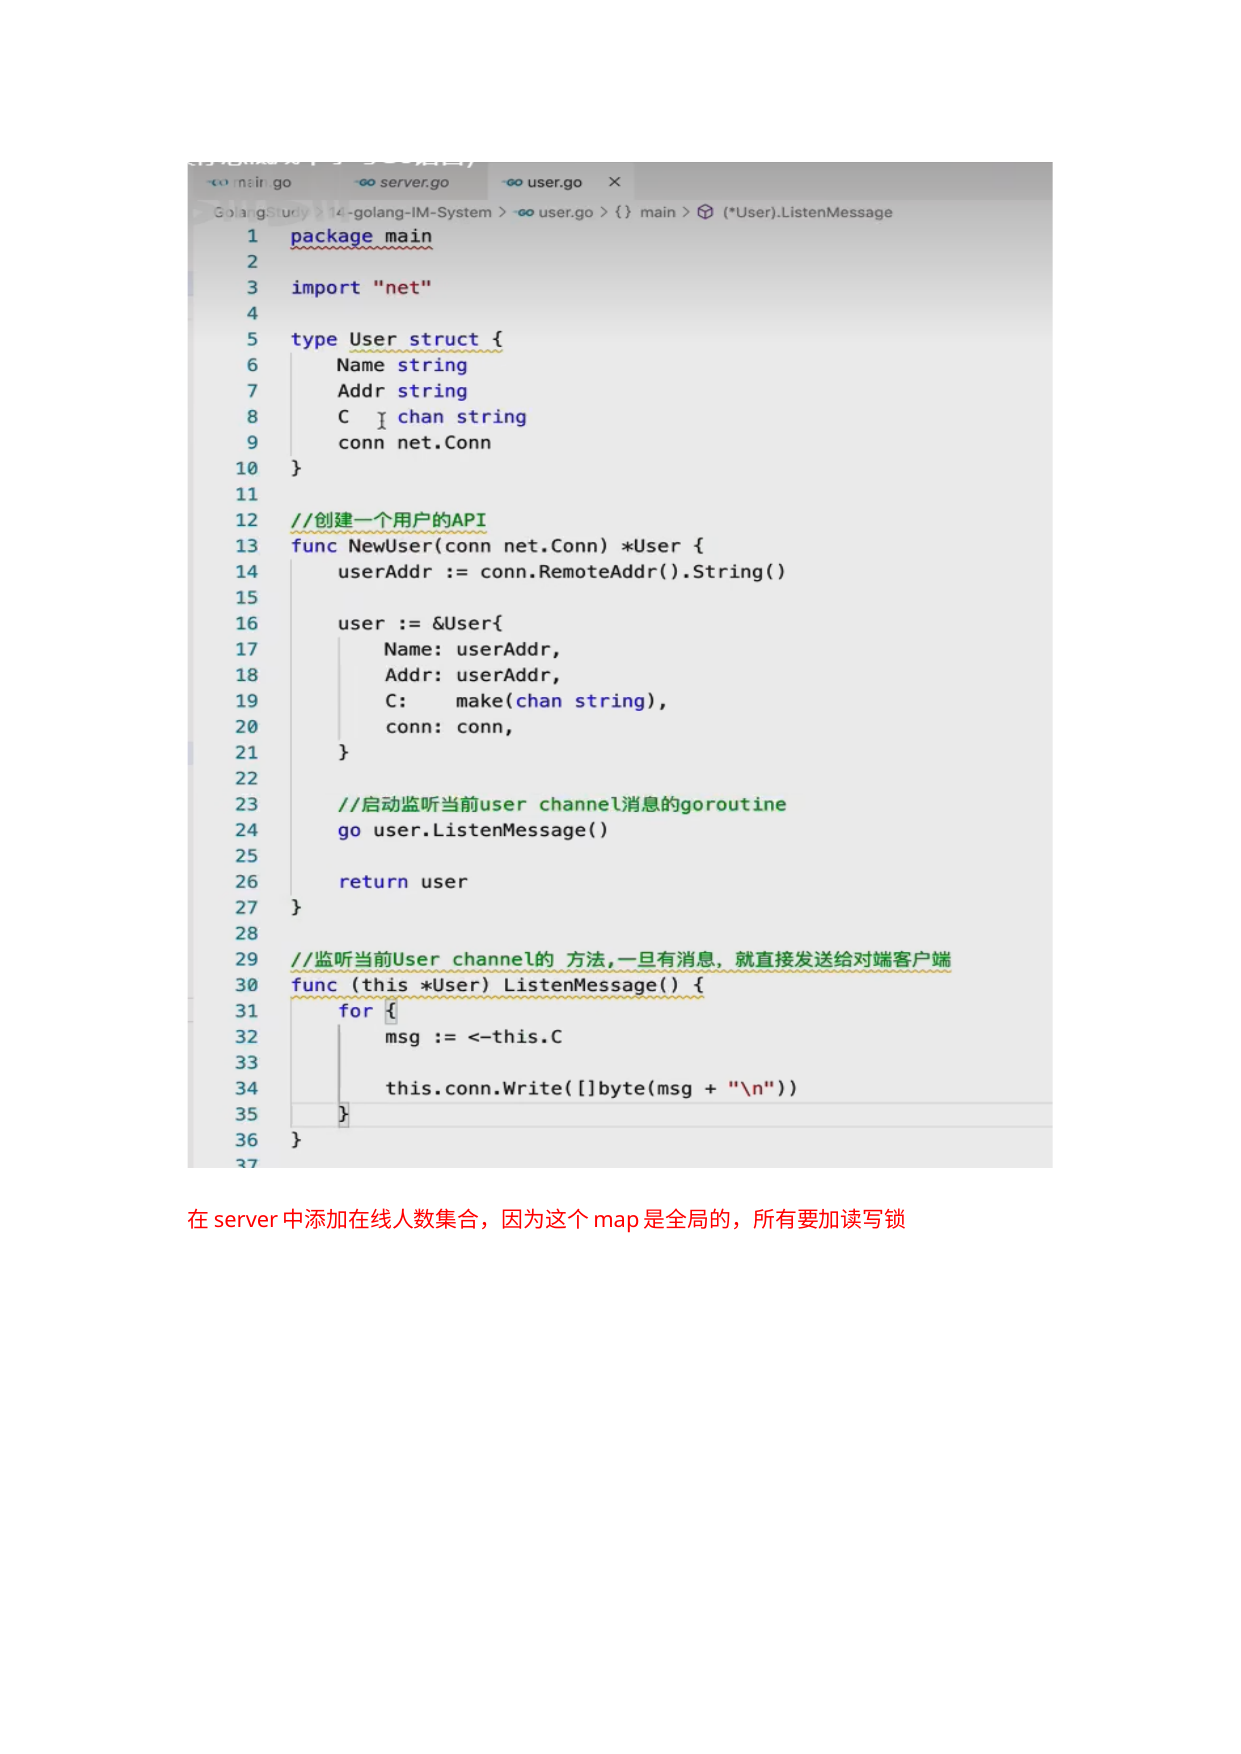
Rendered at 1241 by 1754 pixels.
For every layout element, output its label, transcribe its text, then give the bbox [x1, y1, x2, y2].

text 在server中添加在线人数集合，因为这个map是全局的，所有要加读写锁 [187, 1202, 1053, 1234]
picture [187, 162, 1053, 1168]
